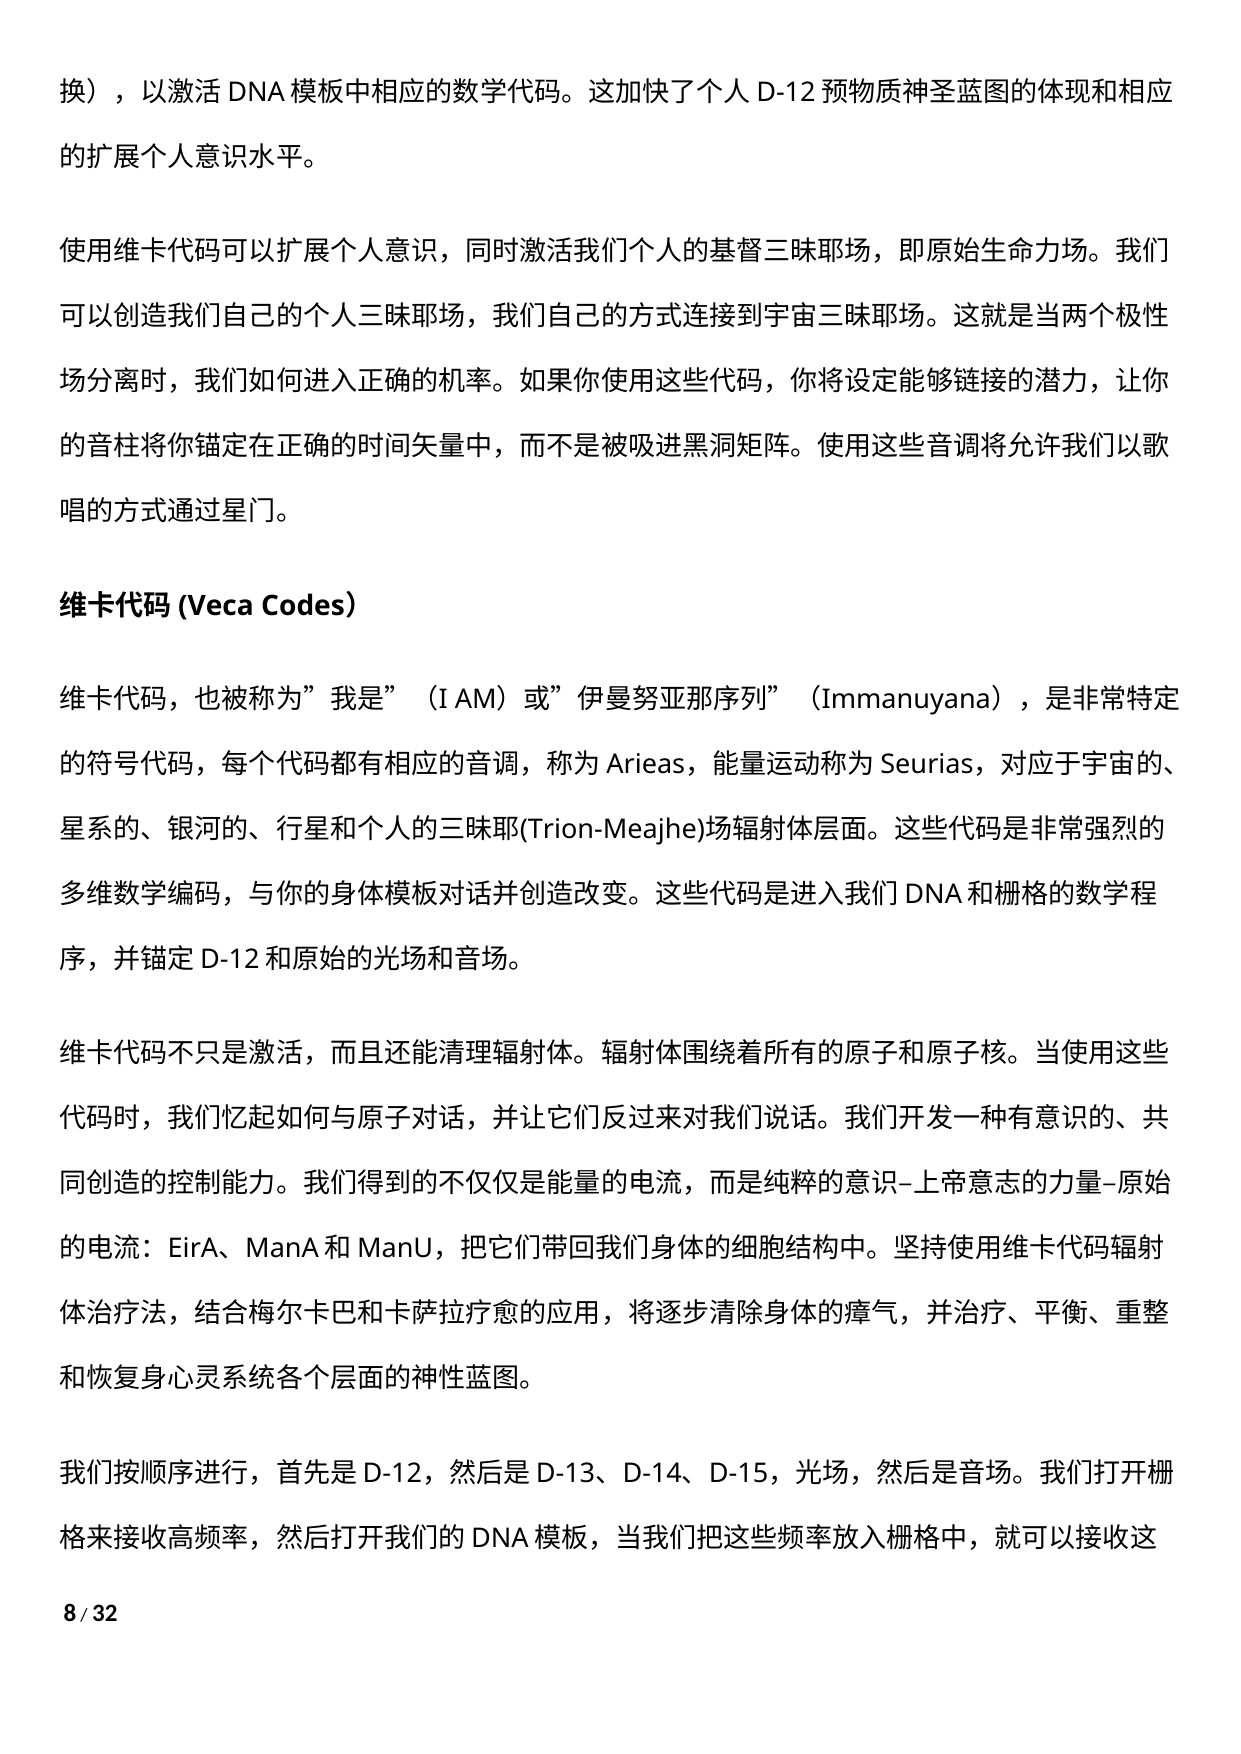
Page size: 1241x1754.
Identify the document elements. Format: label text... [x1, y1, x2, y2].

text 维卡代码不只是激活，而且还能清理辐射体。辐射体围绕着所有的原子和原子核。当使用这些代码时，我们忆起如何与原子对话，并让它们反过来对我们说话。我们开发一种有意识的、共同创造的控制能力。我们得到的不仅仅是能量的电流，而是纯粹的意识–上帝意志的力量–原始的电流：EirA、ManA和ManU，把它们带回我们身体的细胞结构中。坚持使用维卡代码辐射体治疗法，结合梅尔卡巴和卡萨拉疗愈的应用，将逐步清除身体的瘴气，并治疗、平衡、重整和恢复身心灵系统各个层面的神性蓝图。 [59, 1019, 1181, 1409]
text 使用维卡代码可以扩展个人意识，同时激活我们个人的基督三昧耶场，即原始生命力场。我们可以创造我们自己的个人三昧耶场，我们自己的方式连接到宇宙三昧耶场。这就是当两个极性场分离时，我们如何进入正确的机率。如果你使用这些代码，你将设定能够链接的潜力，让你的音柱将你锚定在正确的时间矢量中，而不是被吸进黑洞矩阵。使用这些音调将允许我们以歌唱的方式通过星门。 [59, 216, 1181, 541]
text 维卡代码 (Veca Codes） [59, 570, 1181, 635]
text 维卡代码，也被称为”我是”（I AM）或”伊曼努亚那序列”（Immanuyana），是非常特定的符号代码，每个代码都有相应的音调，称为Arieas，能量运动称为Seurias，对应于宇宙的、星系的、银河的、行星和个人的三昧耶(Trion-Meajhe)场辐射体层面。这些代码是非常强烈的多维数学编码，与你的身体模板对话并创造改变。这些代码是进入我们DNA和栅格的数学程序，并锚定D-12和原始的光场和音场。 [59, 664, 1181, 989]
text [59, 1438, 1181, 1568]
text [59, 57, 1181, 187]
